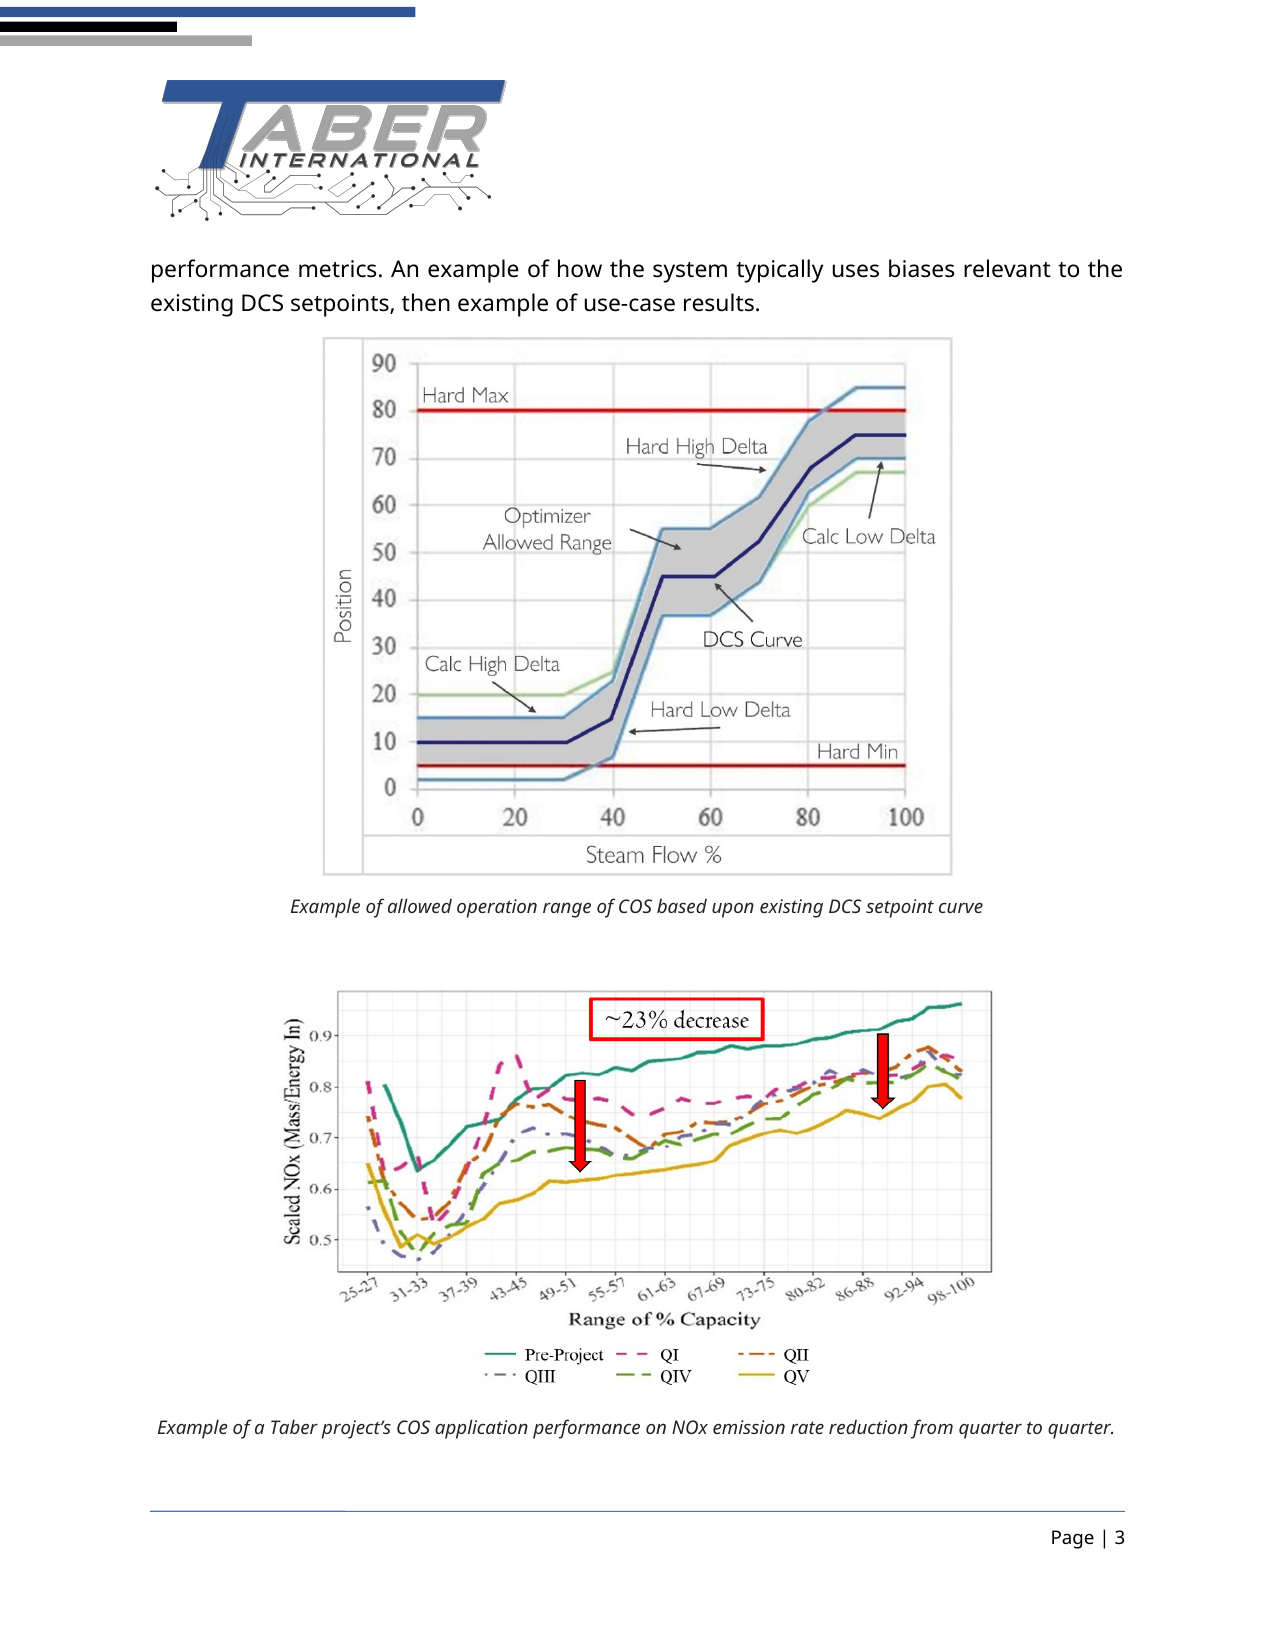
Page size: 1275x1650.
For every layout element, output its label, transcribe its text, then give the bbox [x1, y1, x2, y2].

text Example of allowed operation range of COS based upon existing DCS setpoint curve [150, 892, 1125, 919]
picture [277, 985, 998, 1397]
text Example of a Taber project’s COS application performance on NOx emission rate reduction from quarter to quarter. [150, 1413, 1125, 1440]
picture [322, 337, 953, 876]
picture [150, 75, 512, 225]
